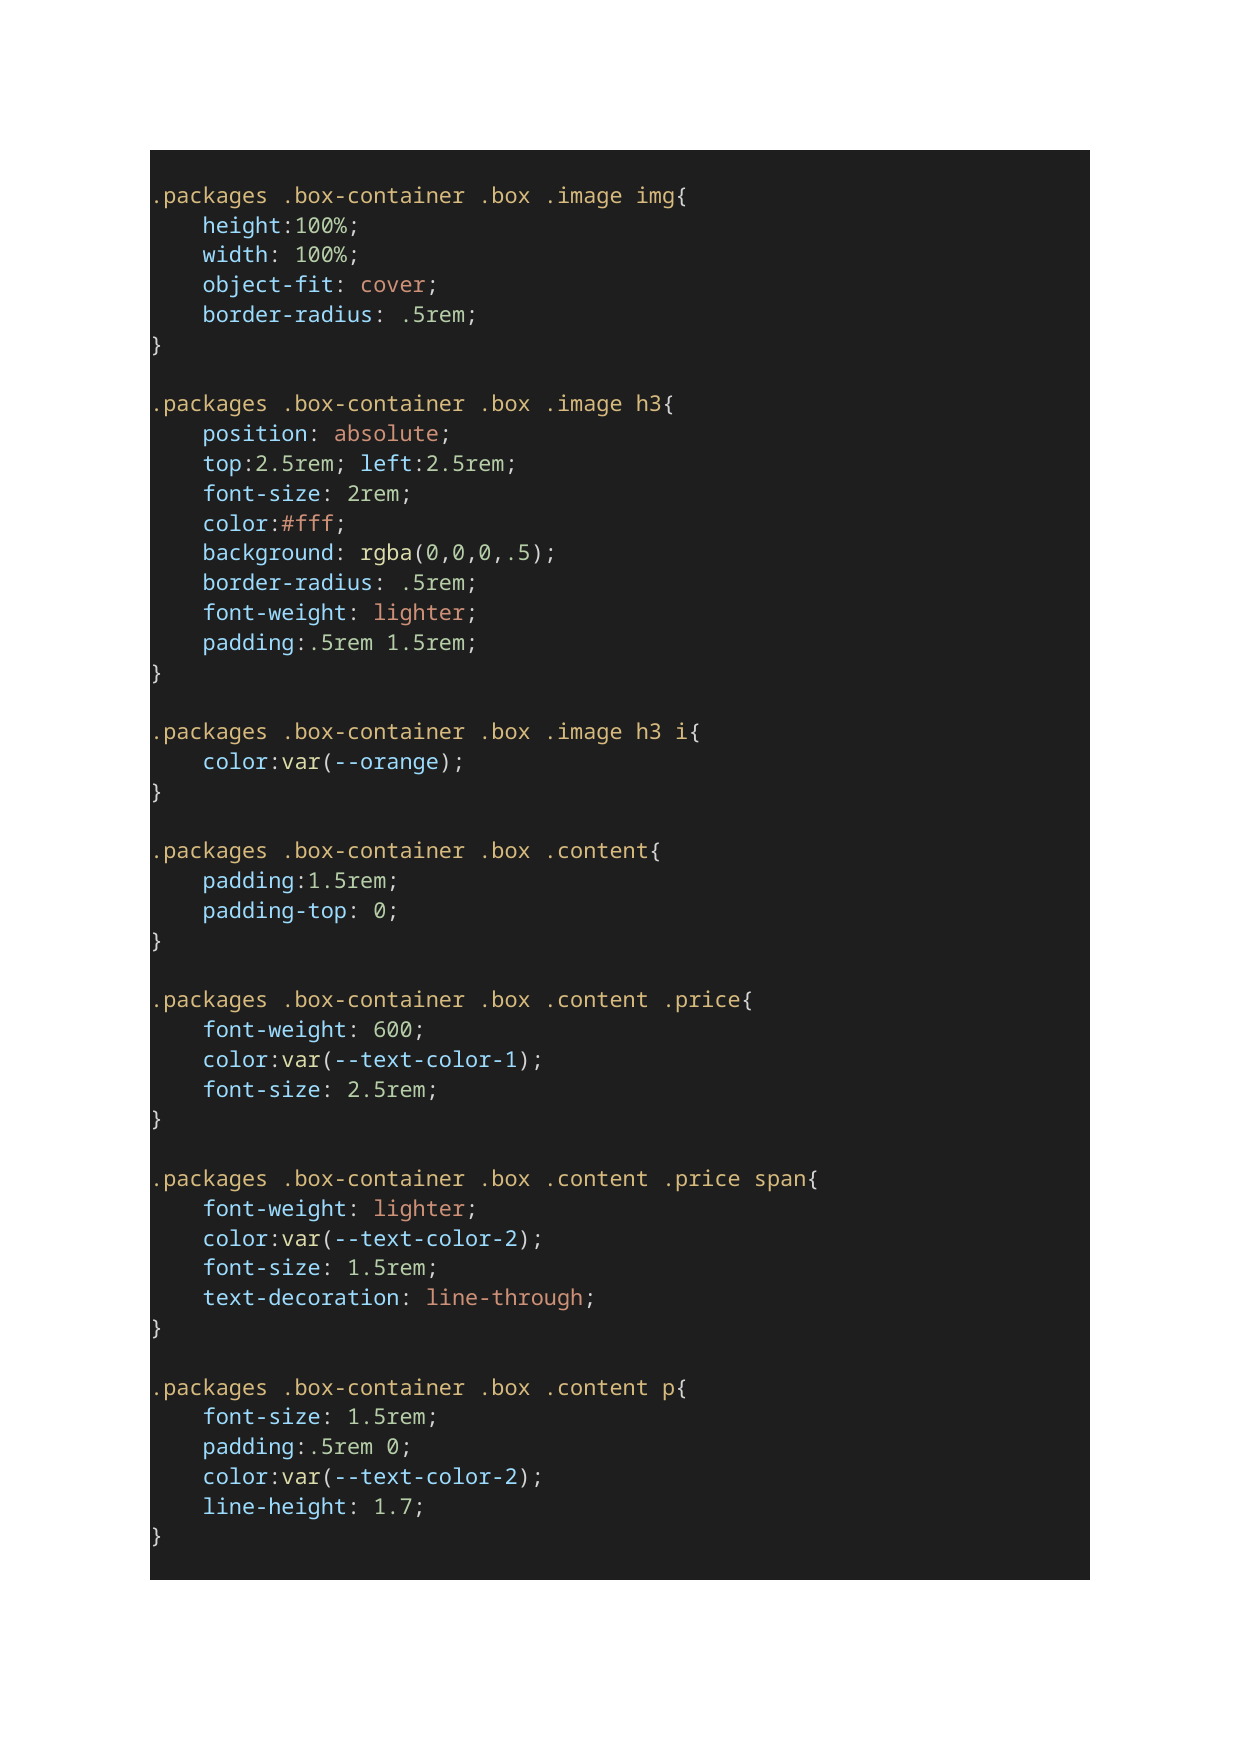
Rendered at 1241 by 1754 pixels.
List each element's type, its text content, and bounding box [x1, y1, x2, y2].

text color:var(--text-color-2); [150, 1461, 1090, 1491]
text color:var(--orange); [150, 746, 1090, 776]
text } [150, 1312, 1090, 1342]
text background: rgba(0,0,0,.5); [150, 537, 1090, 567]
text .packages .box-container .box .content .price span{ [150, 1163, 1090, 1193]
text border-radius: .5rem; [150, 299, 1090, 329]
text .packages .box-container .box .image h3 i{ [150, 716, 1090, 746]
text color:var(--text-color-2); [150, 1222, 1090, 1252]
text font-size: 1.5rem; [150, 1401, 1090, 1431]
text .packages .box-container .box .content{ [150, 835, 1090, 865]
text } [150, 1103, 1090, 1133]
text height:100%; [150, 209, 1090, 239]
text color:#fff; [150, 507, 1090, 537]
text top:2.5rem; left:2.5rem; [150, 448, 1090, 478]
text } [150, 924, 1090, 954]
text width: 100%; [150, 239, 1090, 269]
text object-fit: cover; [150, 269, 1090, 299]
text } [150, 1520, 1090, 1550]
text text-decoration: line-through; [150, 1282, 1090, 1312]
text border-radius: .5rem; [150, 567, 1090, 597]
text padding:1.5rem; [150, 865, 1090, 895]
text font-weight: lighter; [150, 597, 1090, 627]
text .packages .box-container .box .content .price{ [150, 984, 1090, 1014]
text } [150, 329, 1090, 358]
text padding:.5rem 0; [150, 1431, 1090, 1461]
text line-height: 1.7; [150, 1491, 1090, 1520]
text font-size: 1.5rem; [150, 1252, 1090, 1282]
text font-weight: lighter; [150, 1193, 1090, 1222]
text } [150, 776, 1090, 805]
text .packages .box-container .box .image h3{ [150, 388, 1090, 418]
text color:var(--text-color-1); [150, 1044, 1090, 1073]
text padding:.5rem 1.5rem; [150, 627, 1090, 656]
text font-weight: 600; [150, 1014, 1090, 1044]
text } [150, 656, 1090, 686]
text padding-top: 0; [150, 895, 1090, 924]
text font-size: 2rem; [150, 478, 1090, 507]
text font-size: 2.5rem; [150, 1073, 1090, 1103]
text position: absolute; [150, 418, 1090, 448]
text .packages .box-container .box .content p{ [150, 1371, 1090, 1401]
text .packages .box-container .box .image img{ [150, 180, 1090, 209]
